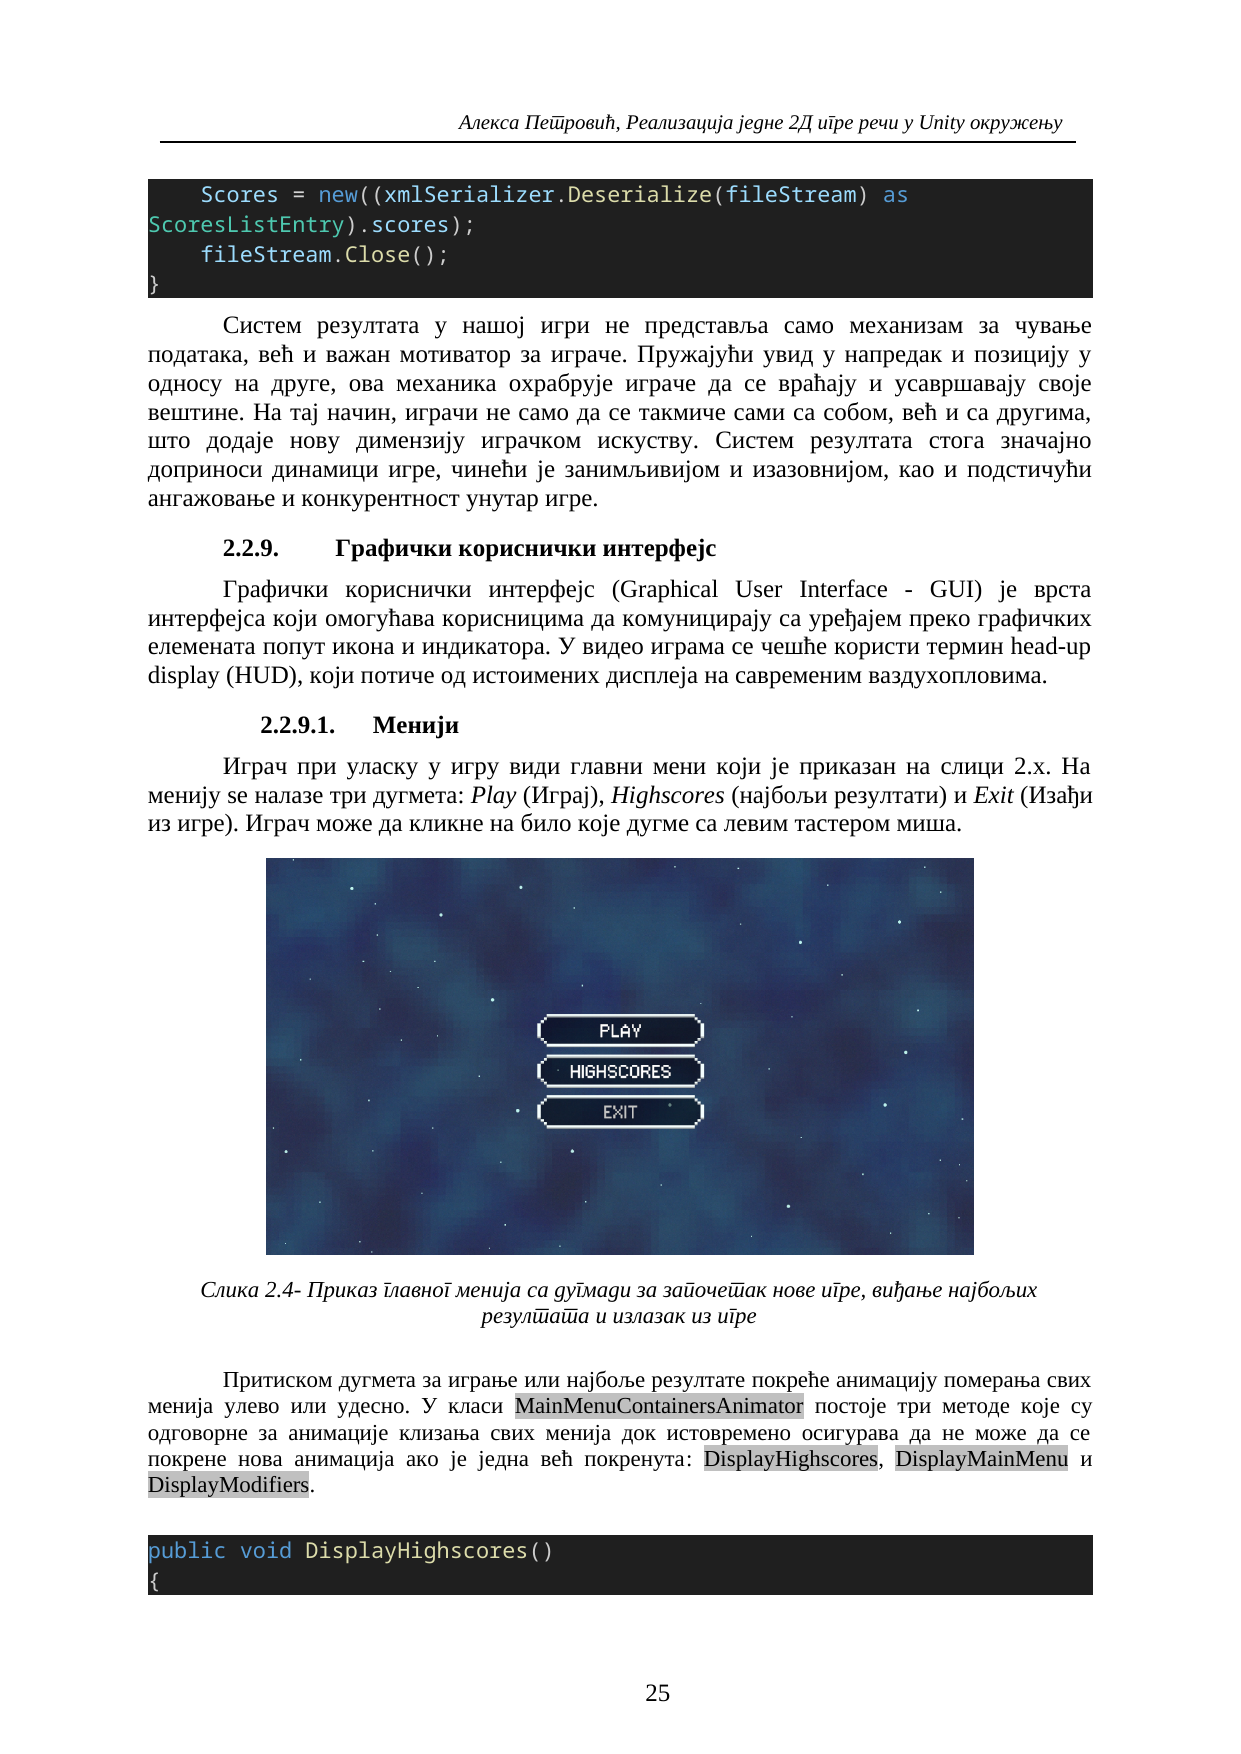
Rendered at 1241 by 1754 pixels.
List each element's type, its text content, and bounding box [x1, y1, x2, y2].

text Scores = new((xmlSerializer.Deserialize(fileStream) as ScoresListEntry).scores); [148, 179, 1093, 238]
text Систем резултата у нашој игри не представља само механизам за чување података, већ и важан мотиватор за играче. Пружајући увид у напредак и позицију у односу на друге, ова механика охрабрује играче да се враћају и усавршавају своје вештине. На тај начин, играчи не само да се такмиче сами са собом, већ и са другима, што додаје нову димензију играчком искуству. Систем резултата стога значајно доприноси динамици игре, чинећи је занимљивијом и изазовнијом, као и подстичући ангажовање и конкурентност унутар игре. [148, 311, 1093, 512]
text public void DisplayHighscores() [148, 1535, 1093, 1565]
subtitle Менији [260, 710, 1093, 738]
picture [266, 858, 974, 1255]
text fileStream.Close(); [148, 238, 1093, 268]
text { [148, 1565, 1093, 1595]
text } [148, 268, 1093, 298]
text Графички кориснички интерфејс (Graphical User Interface - GUI) је врста интерфејса који омогућава корисницима да комуницирају са уређајем преко графичких елемената попут икона и индикатора. У видео играма се чешће користи термин head-up display (HUD), који потиче од истоимених дисплеја на савременим ваздухопловима. [148, 574, 1093, 689]
text Слика 2.4- Приказ главног менија са дугмади за започетак нове игре, виђање најбољих резултата и излазак из игре [148, 1276, 1093, 1328]
text Притиском дугмета за играње или најбоље резултате покреће анимацију померања свих менија улево или удесно. У класи MainMenuContainersAnimator постоје три методе које су одговорне за анимације клизања свих менија док истовремено осигурава да не може да се покрене нова анимација ако је једна већ покренута: DisplayHighscores, DisplayMainMenu и DisplayModifiers. [148, 1366, 1093, 1498]
text Играч при уласку у игру види главни мени који је приказан на слици 2.х. На менију se налазе три дугмета: Play (Играј), Highscores (најбољи резултати) и Exit (Изађи из игре). Играч може да кликне на било које дугме са левим тастером миша. [148, 751, 1093, 837]
subtitle Графички кориснички интерфејс [223, 533, 1093, 561]
